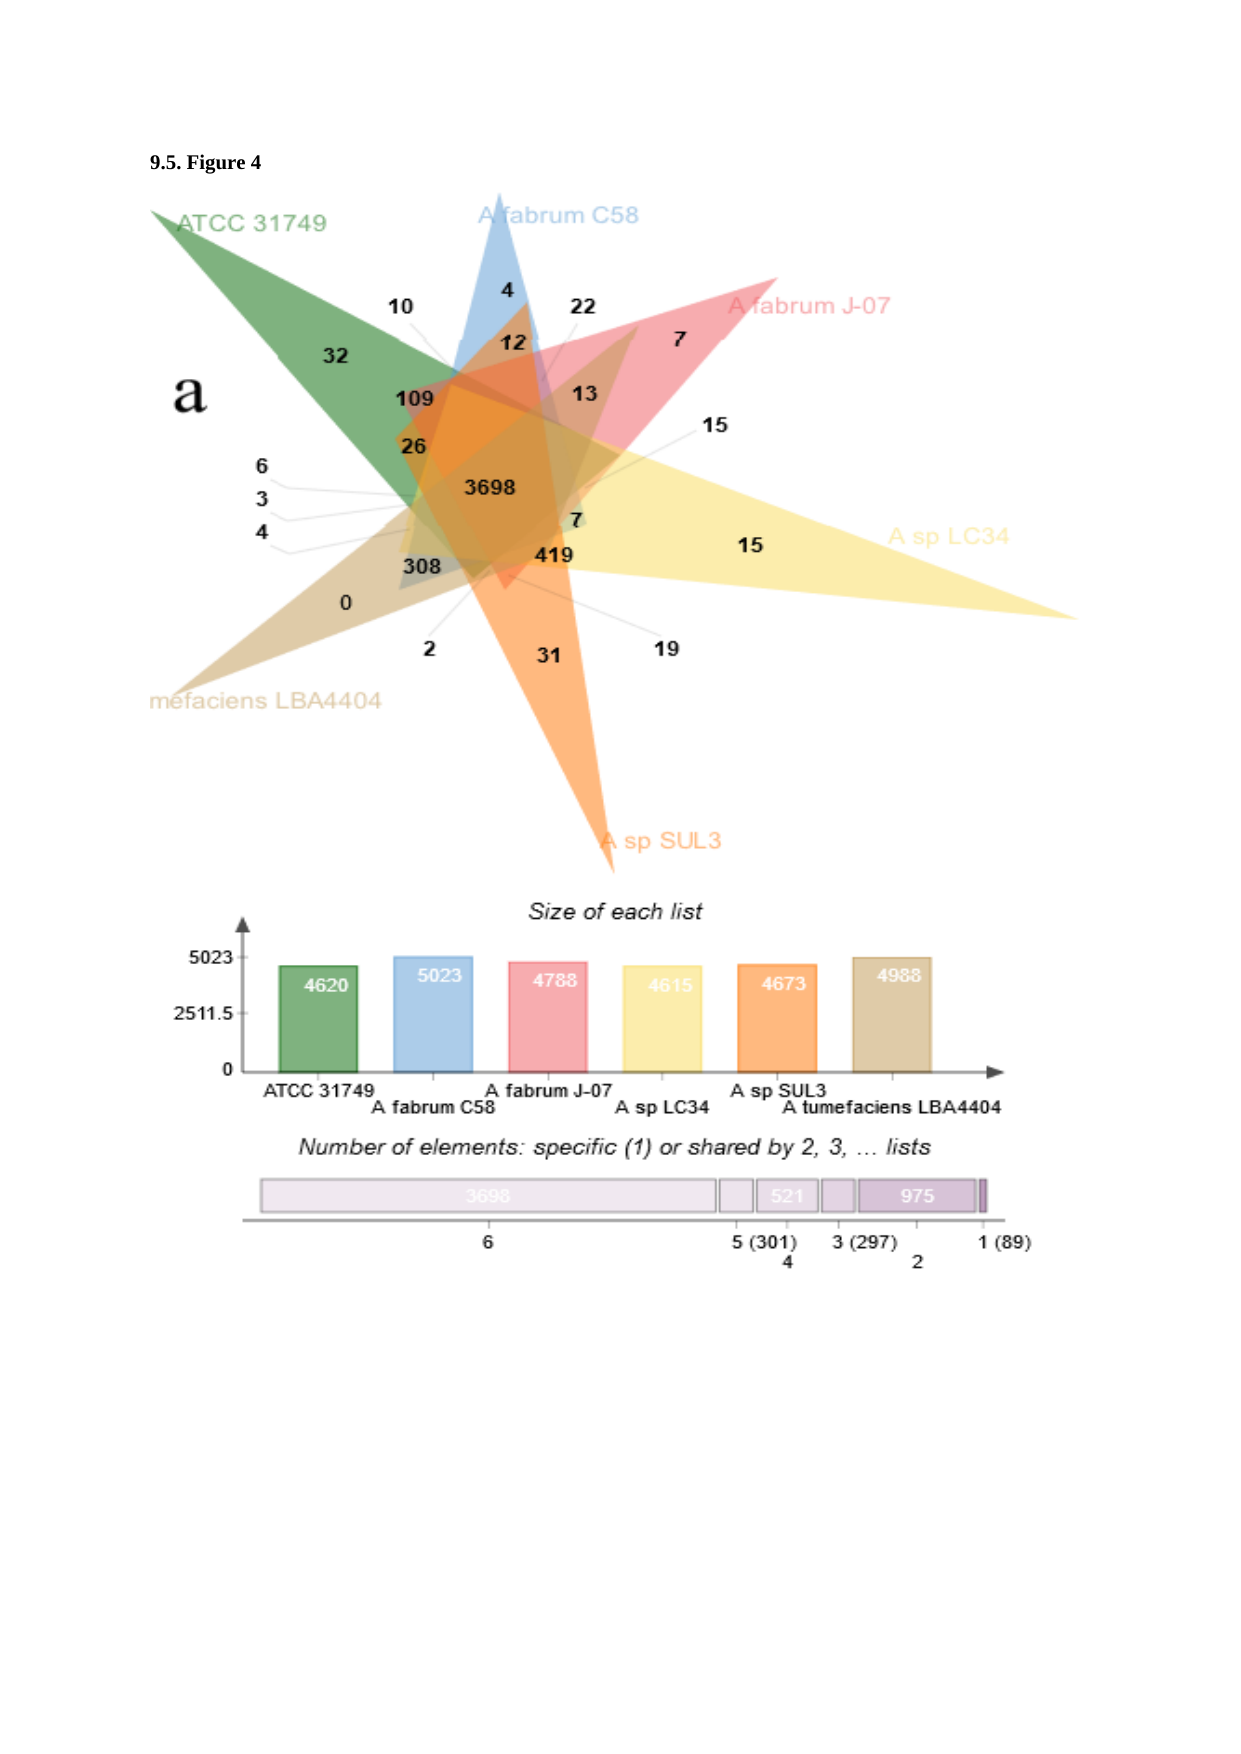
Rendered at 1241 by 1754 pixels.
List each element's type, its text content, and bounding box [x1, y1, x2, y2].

picture [150, 192, 1080, 1336]
subtitle 9.5. Figure 4 [150, 150, 1090, 174]
